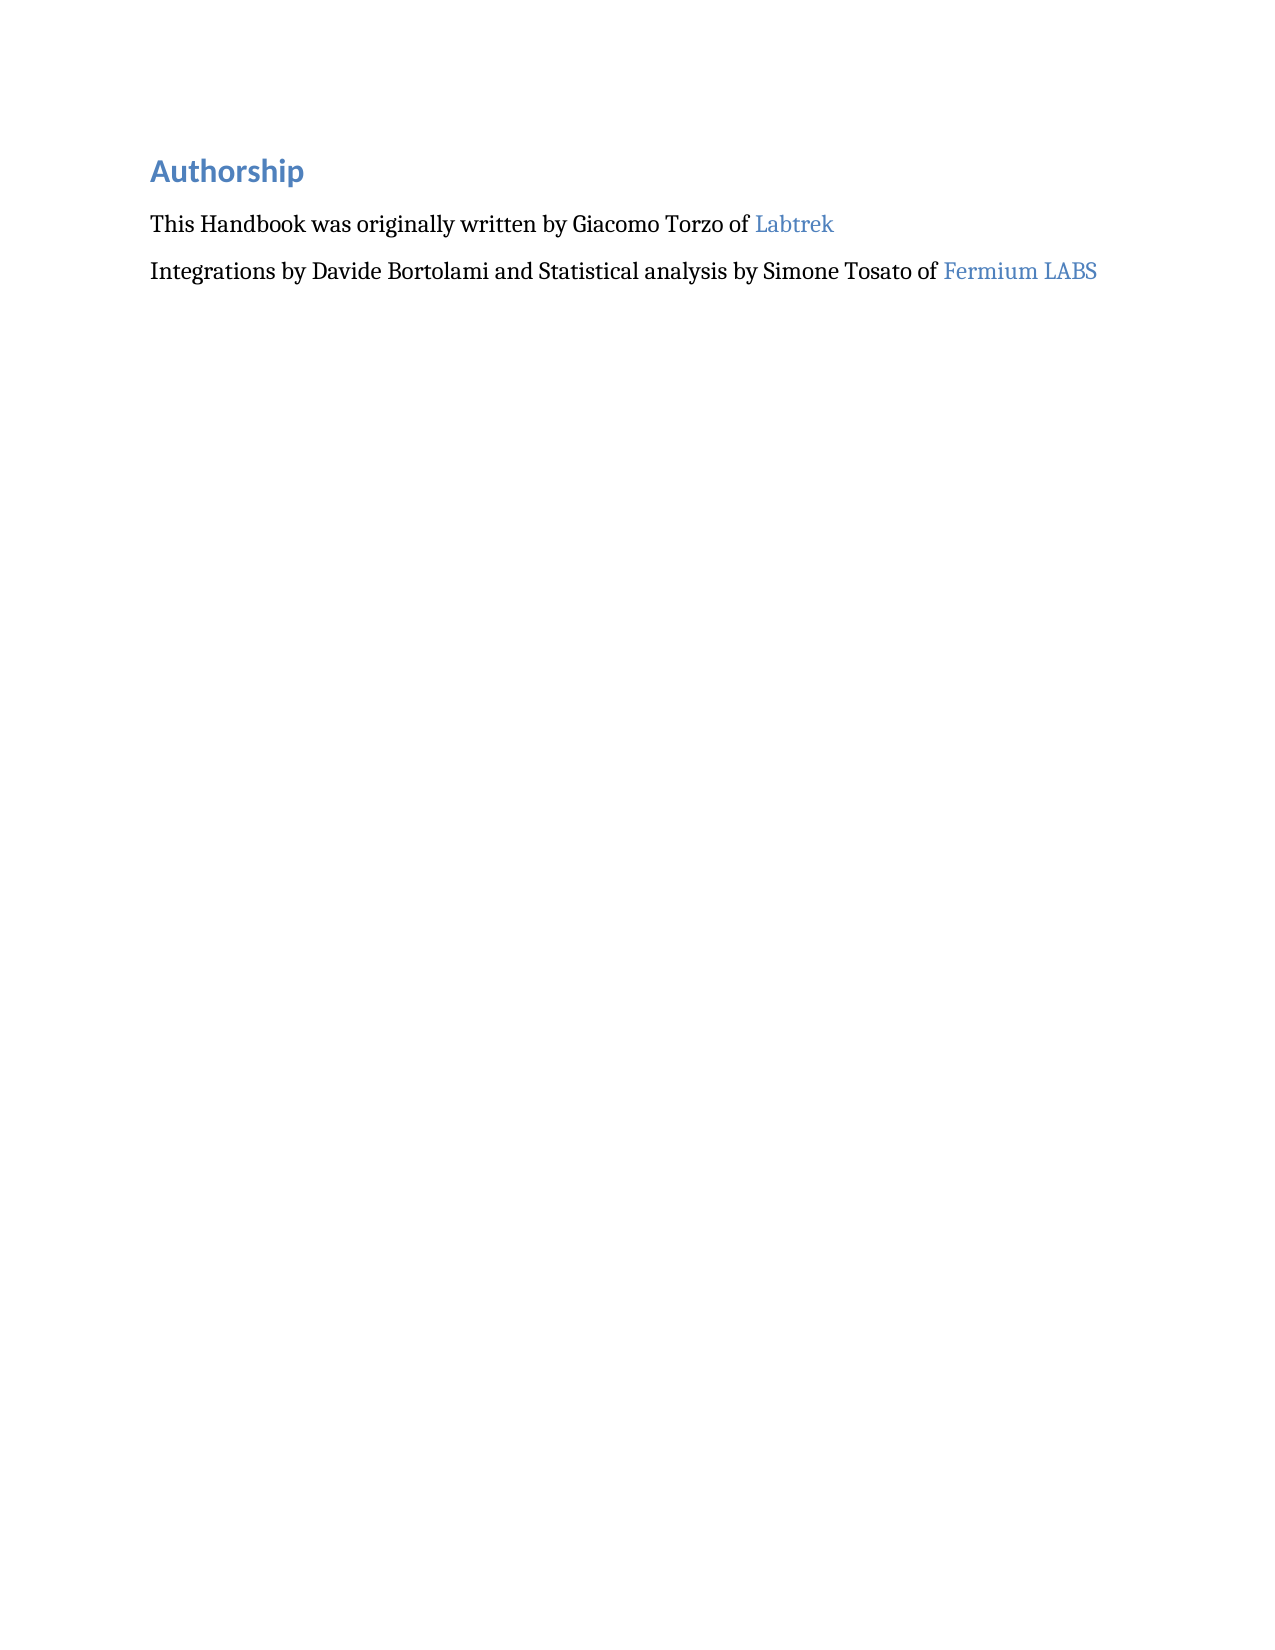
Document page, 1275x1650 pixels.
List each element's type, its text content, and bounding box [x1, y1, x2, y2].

text Integrations by Davide Bortolami and Statistical analysis by Simone Tosato of Fermium LABS [150, 257, 1125, 286]
text This Handbook was originally written by Giacomo Torzo of Labtrek [150, 209, 1125, 238]
subtitle Authorship [150, 150, 1125, 191]
